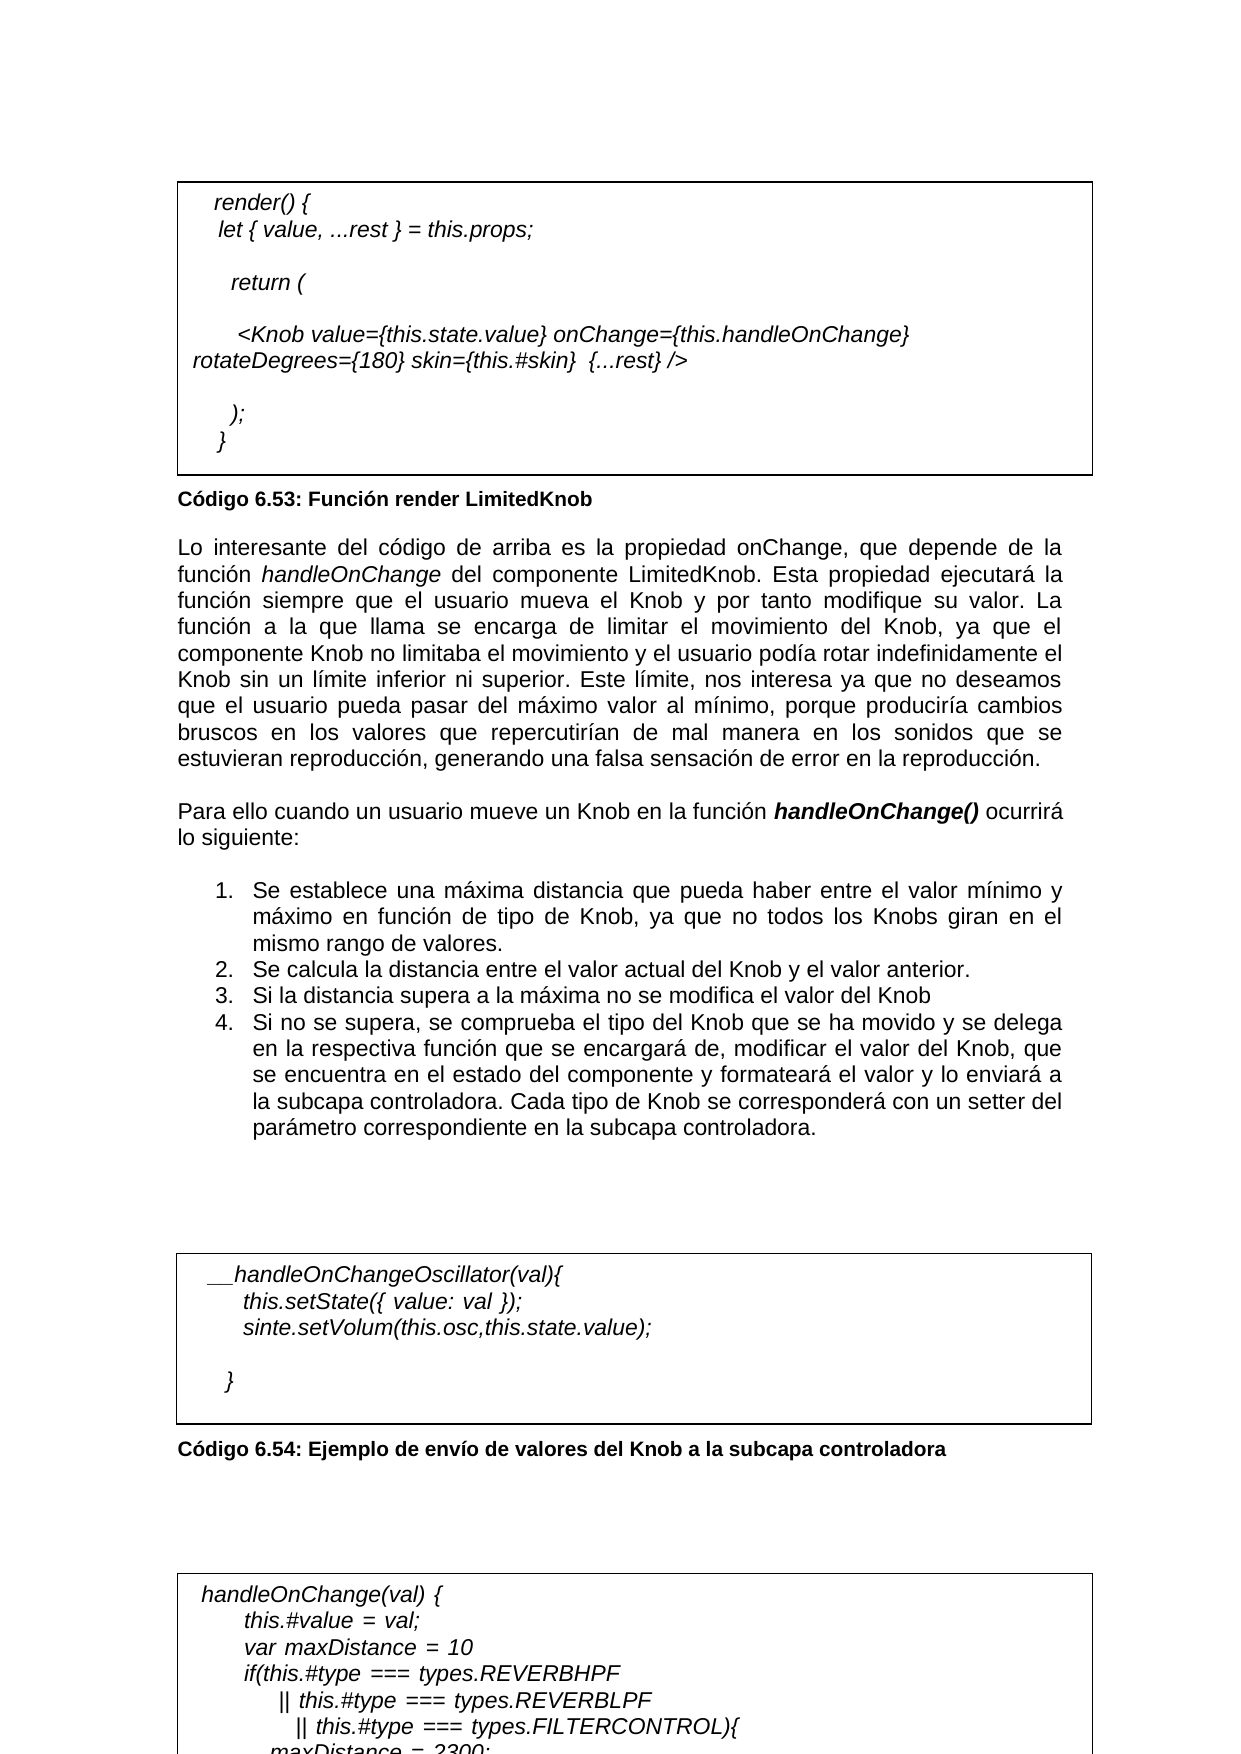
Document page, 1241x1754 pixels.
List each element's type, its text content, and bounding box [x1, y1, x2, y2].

text Código 6.54: Ejemplo de envío de valores del Knob a la subcapa controladora [177, 1425, 1063, 1460]
list Se calcula la distancia entre el valor actual del Knob y el valor anterior. [215, 956, 1063, 982]
list Si no se supera, se comprueba el tipo del Knob que se ha movido y se delega en la respectiva función que se encargará de, modificar el valor del Knob, que se encuentra en el estado del componente y formateará el valor y lo enviará a la subcapa controladora. Cada tipo de Knob se corresponderá con un setter del parámetro correspondiente en la subcapa controladora. [215, 1009, 1063, 1140]
list Se establece una máxima distancia que pueda haber entre el valor mínimo y máximo en función de tipo de Knob, ya que no todos los Knobs giran en el mismo rango de valores. [215, 877, 1063, 956]
list Si la distancia supera a la máxima no se modifica el valor del Knob [215, 982, 1063, 1009]
text Lo interesante del código de arriba es la propiedad onChange, que depende de la función handleOnChange del componente LimitedKnob. Esta propiedad ejecutará la función siempre que el usuario mueva el Knob y por tanto modifique su valor. La función a la que llama se encarga de limitar el movimiento del Knob, ya que el componente Knob no limitaba el movimiento y el usuario podía rotar indefinidamente el Knob sin un límite inferior ni superior. Este límite, nos interesa ya que no deseamos que el usuario pueda pasar del máximo valor al mínimo, porque produciría cambios bruscos en los valores que repercutirían de mal manera en los sonidos que se estuvieran reproducción, generando una falsa sensación de error en la reproducción. [177, 534, 1063, 771]
text Para ello cuando un usuario mueve un Knob en la función handleOnChange() ocurrirá lo siguiente: [177, 798, 1063, 851]
text Código 6.53: Función render LimitedKnob [177, 476, 1063, 510]
